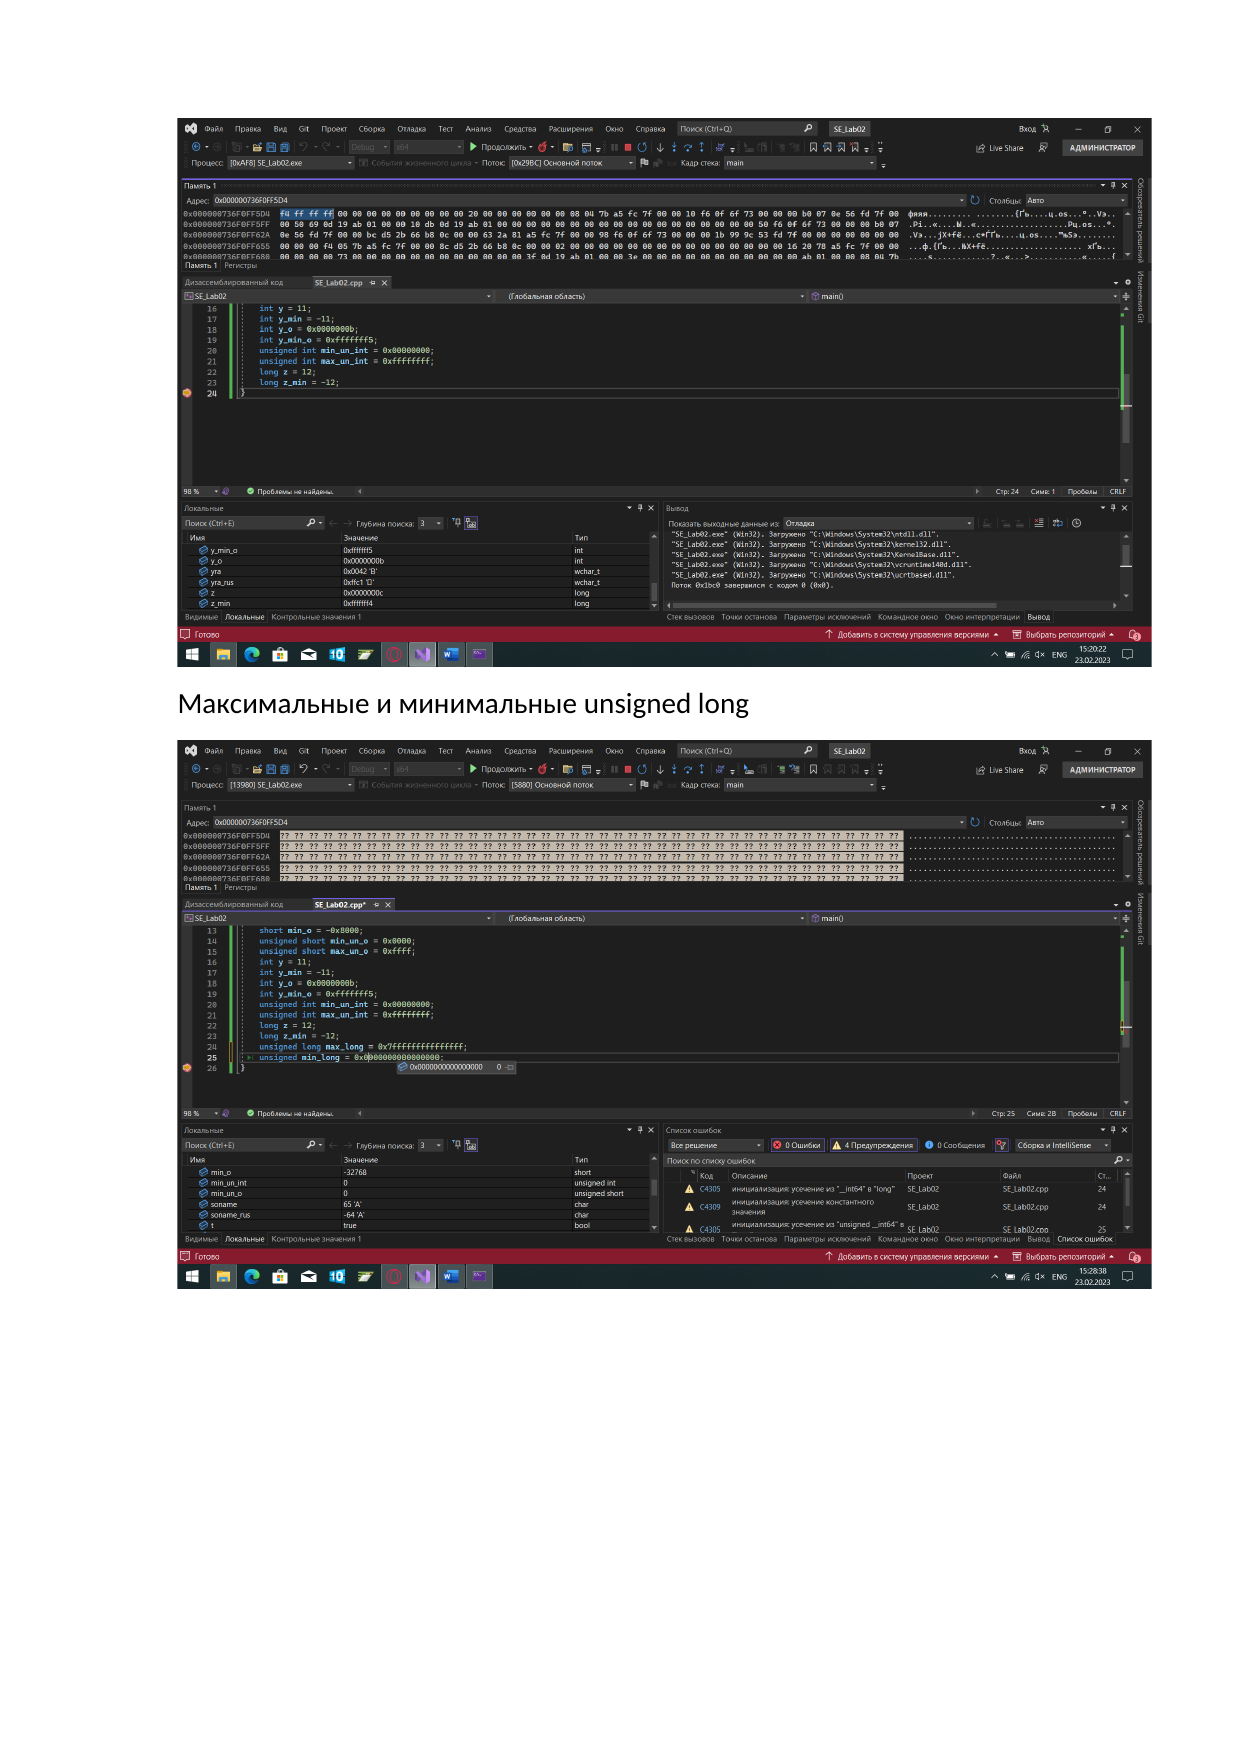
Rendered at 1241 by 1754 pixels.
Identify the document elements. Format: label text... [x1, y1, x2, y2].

text Максимальные и минимальные unsigned long [177, 685, 1152, 721]
picture [177, 118, 1152, 667]
picture [177, 740, 1152, 1289]
